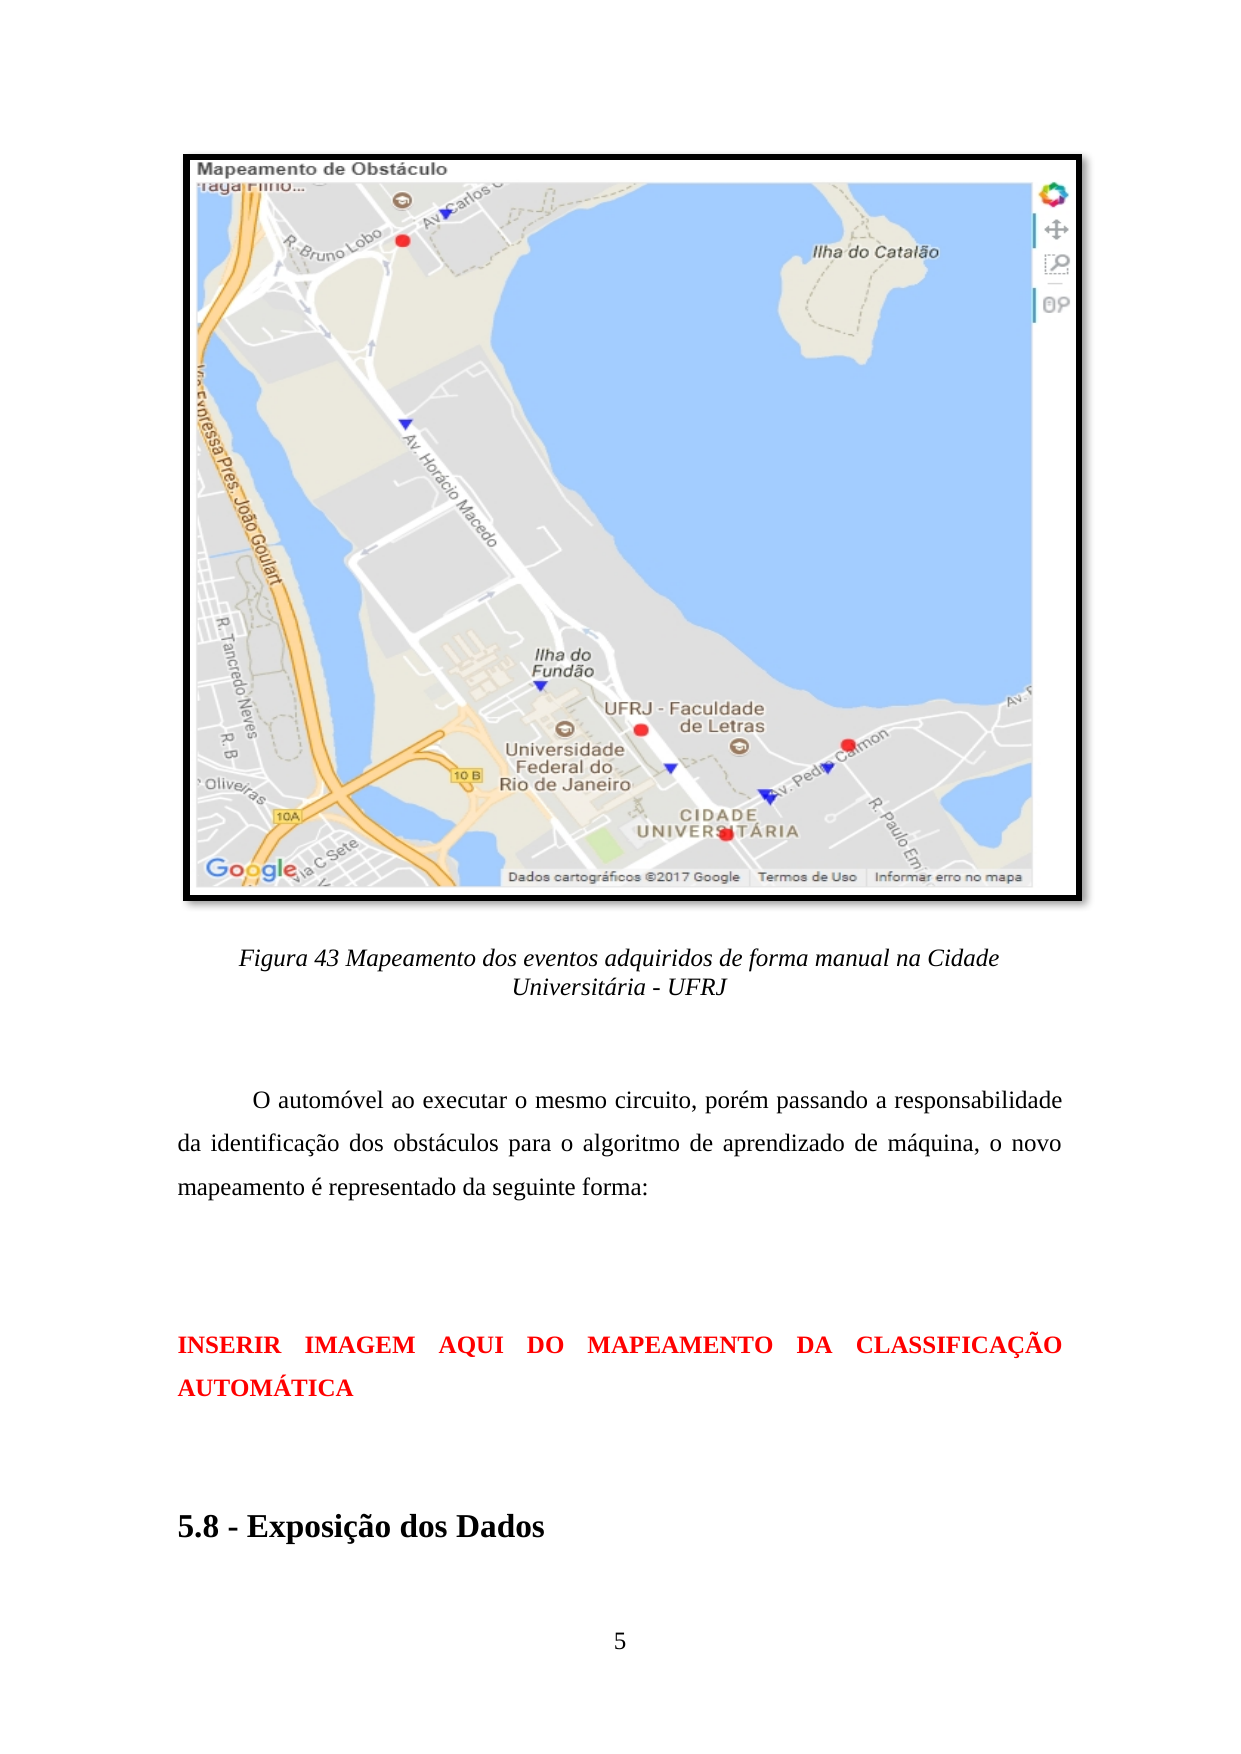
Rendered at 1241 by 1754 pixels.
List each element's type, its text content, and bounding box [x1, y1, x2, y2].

text Figura 43 Mapeamento dos eventos adquiridos de forma manual na Cidade Universitária - UFRJ [177, 943, 1063, 1001]
text O automóvel ao executar o mesmo circuito, porém passando a responsabilidade da identificação dos obstáculos para o algoritmo de aprendizado de máquina, o novo mapeamento é representado da seguinte forma: [177, 1085, 1063, 1200]
text 5.8 - Exposição dos Dados [177, 1506, 1063, 1545]
picture [190, 160, 1076, 895]
text INSERIR IMAGEM AQUI DO MAPEAMENTO DA CLASSIFICAÇÃO AUTOMÁTICA [177, 1330, 1063, 1402]
